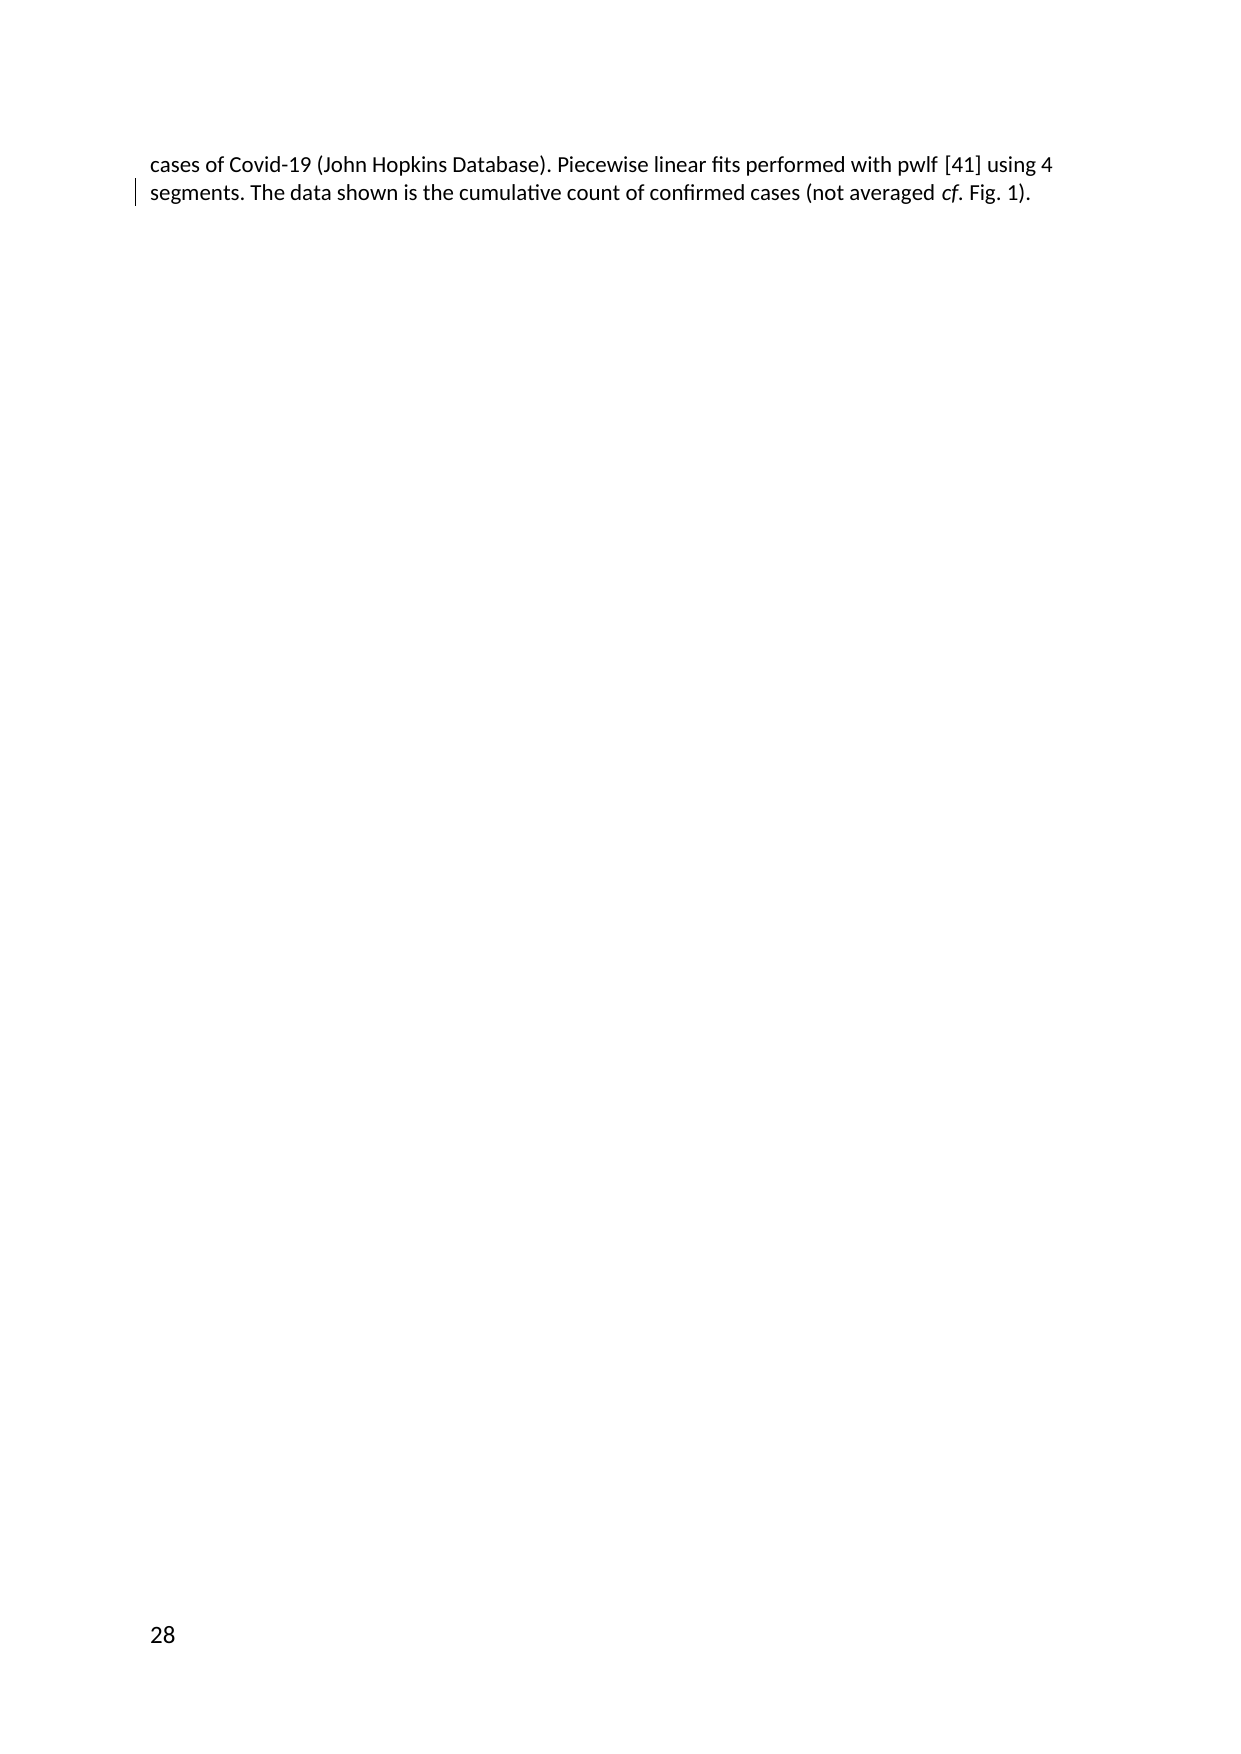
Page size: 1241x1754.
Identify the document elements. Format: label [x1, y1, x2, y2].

text [150, 150, 1090, 206]
